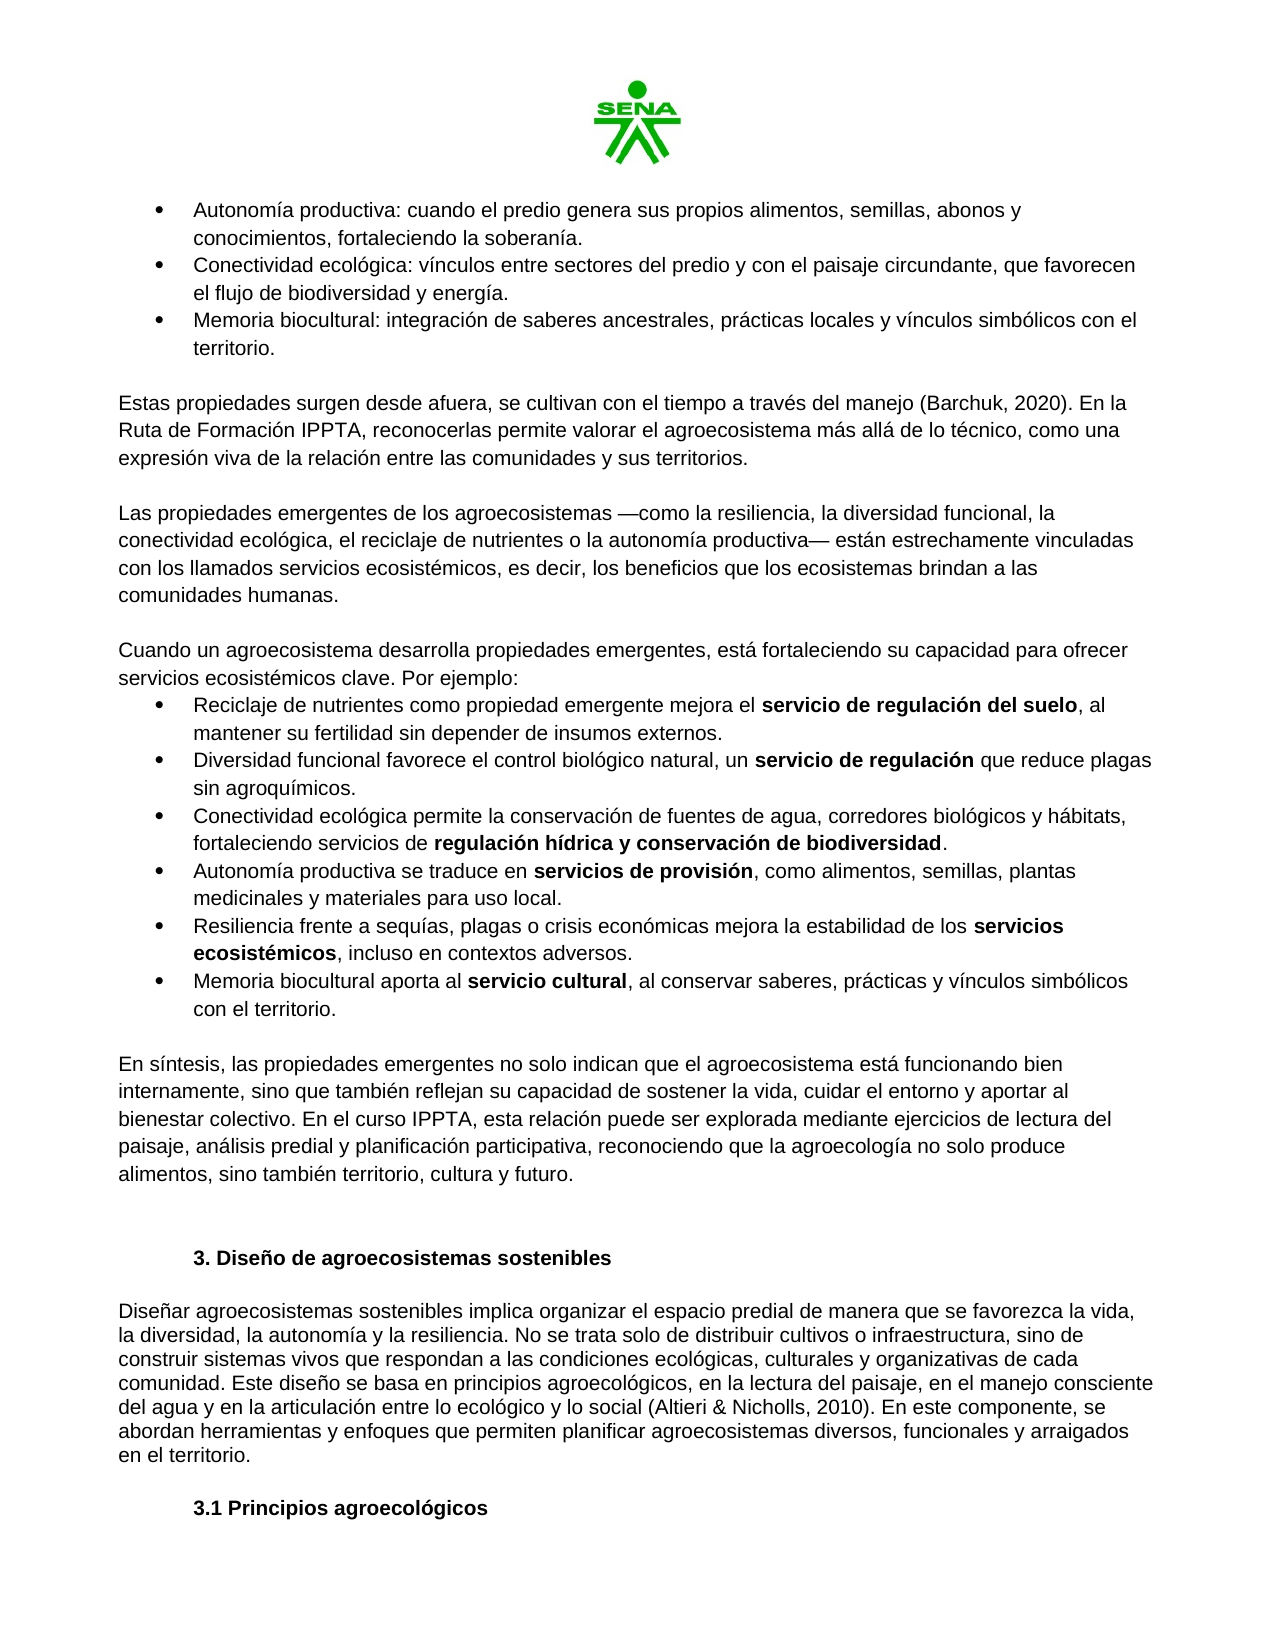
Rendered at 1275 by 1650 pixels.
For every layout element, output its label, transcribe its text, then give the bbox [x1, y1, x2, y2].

text Estas propiedades surgen desde afuera, se cultivan con el tiempo a través del manejo (Barchuk, 2020). En la Ruta de Formación IPPTA, reconocerlas permite valorar el agroecosistema más allá de lo técnico, como una expresión viva de la relación entre las comunidades y sus territorios. [118, 391, 1157, 470]
list Conectividad ecológica permite la conservación de fuentes de agua, corredores biológicos y hábitats, fortaleciendo servicios de regulación hídrica y conservación de biodiversidad. [156, 803, 1157, 855]
list Autonomía productiva: cuando el predio genera sus propios alimentos, semillas, abonos y conocimientos, fortaleciendo la soberanía. [156, 198, 1157, 249]
picture [588, 75, 687, 172]
list Autonomía productiva se traduce en servicios de provisión, como alimentos, semillas, plantas medicinales y materiales para uso local. [156, 858, 1157, 910]
text 3.1 Principios agroecológicos [118, 1496, 1157, 1519]
list Resiliencia frente a sequías, plagas o crisis económicas mejora la estabilidad de los servicios ecosistémicos, incluso en contextos adversos. [156, 914, 1157, 965]
list Diversidad funcional favorece el control biológico natural, un servicio de regulación que reduce plagas sin agroquímicos. [156, 748, 1157, 800]
text Diseñar agroecosistemas sostenibles implica organizar el espacio predial de manera que se favorezca la vida, la diversidad, la autonomía y la resiliencia. No se trata solo de distribuir cultivos o infraestructura, sino de construir sistemas vivos que respondan a las condiciones ecológicas, culturales y organizativas de cada comunidad. Este diseño se basa en principios agroecológicos, en la lectura del paisaje, en el manejo consciente del agua y en la articulación entre lo ecológico y lo social (Altieri & Nicholls, 2010). En este componente, se abordan herramientas y enfoques que permiten planificar agroecosistemas diversos, funcionales y arraigados en el territorio. [118, 1299, 1157, 1466]
text 3. Diseño de agroecosistemas sostenibles [118, 1246, 1157, 1269]
list Memoria biocultural: integración de saberes ancestrales, prácticas locales y vínculos simbólicos con el territorio. [156, 308, 1157, 360]
list Conectividad ecológica: vínculos entre sectores del predio y con el paisaje circundante, que favorecen el flujo de biodiversidad y energía. [156, 253, 1157, 304]
text Cuando un agroecosistema desarrolla propiedades emergentes, está fortaleciendo su capacidad para ofrecer servicios ecosistémicos clave. Por ejemplo: [118, 638, 1157, 690]
list Reciclaje de nutrientes como propiedad emergente mejora el servicio de regulación del suelo, al mantener su fertilidad sin depender de insumos externos. [156, 693, 1157, 745]
list Memoria biocultural aporta al servicio cultural, al conservar saberes, prácticas y vínculos simbólicos con el territorio. [156, 969, 1157, 1020]
text Las propiedades emergentes de los agroecosistemas —como la resiliencia, la diversidad funcional, la conectividad ecológica, el reciclaje de nutrientes o la autonomía productiva— están estrechamente vinculadas con los llamados servicios ecosistémicos, es decir, los beneficios que los ecosistemas brindan a las comunidades humanas. [118, 501, 1157, 607]
text En síntesis, las propiedades emergentes no solo indican que el agroecosistema está funcionando bien internamente, sino que también reflejan su capacidad de sostener la vida, cuidar el entorno y aportar al bienestar colectivo. En el curso IPPTA, esta relación puede ser explorada mediante ejercicios de lectura del paisaje, análisis predial y planificación participativa, reconociendo que la agroecología no solo produce alimentos, sino también territorio, cultura y futuro. [118, 1051, 1157, 1185]
